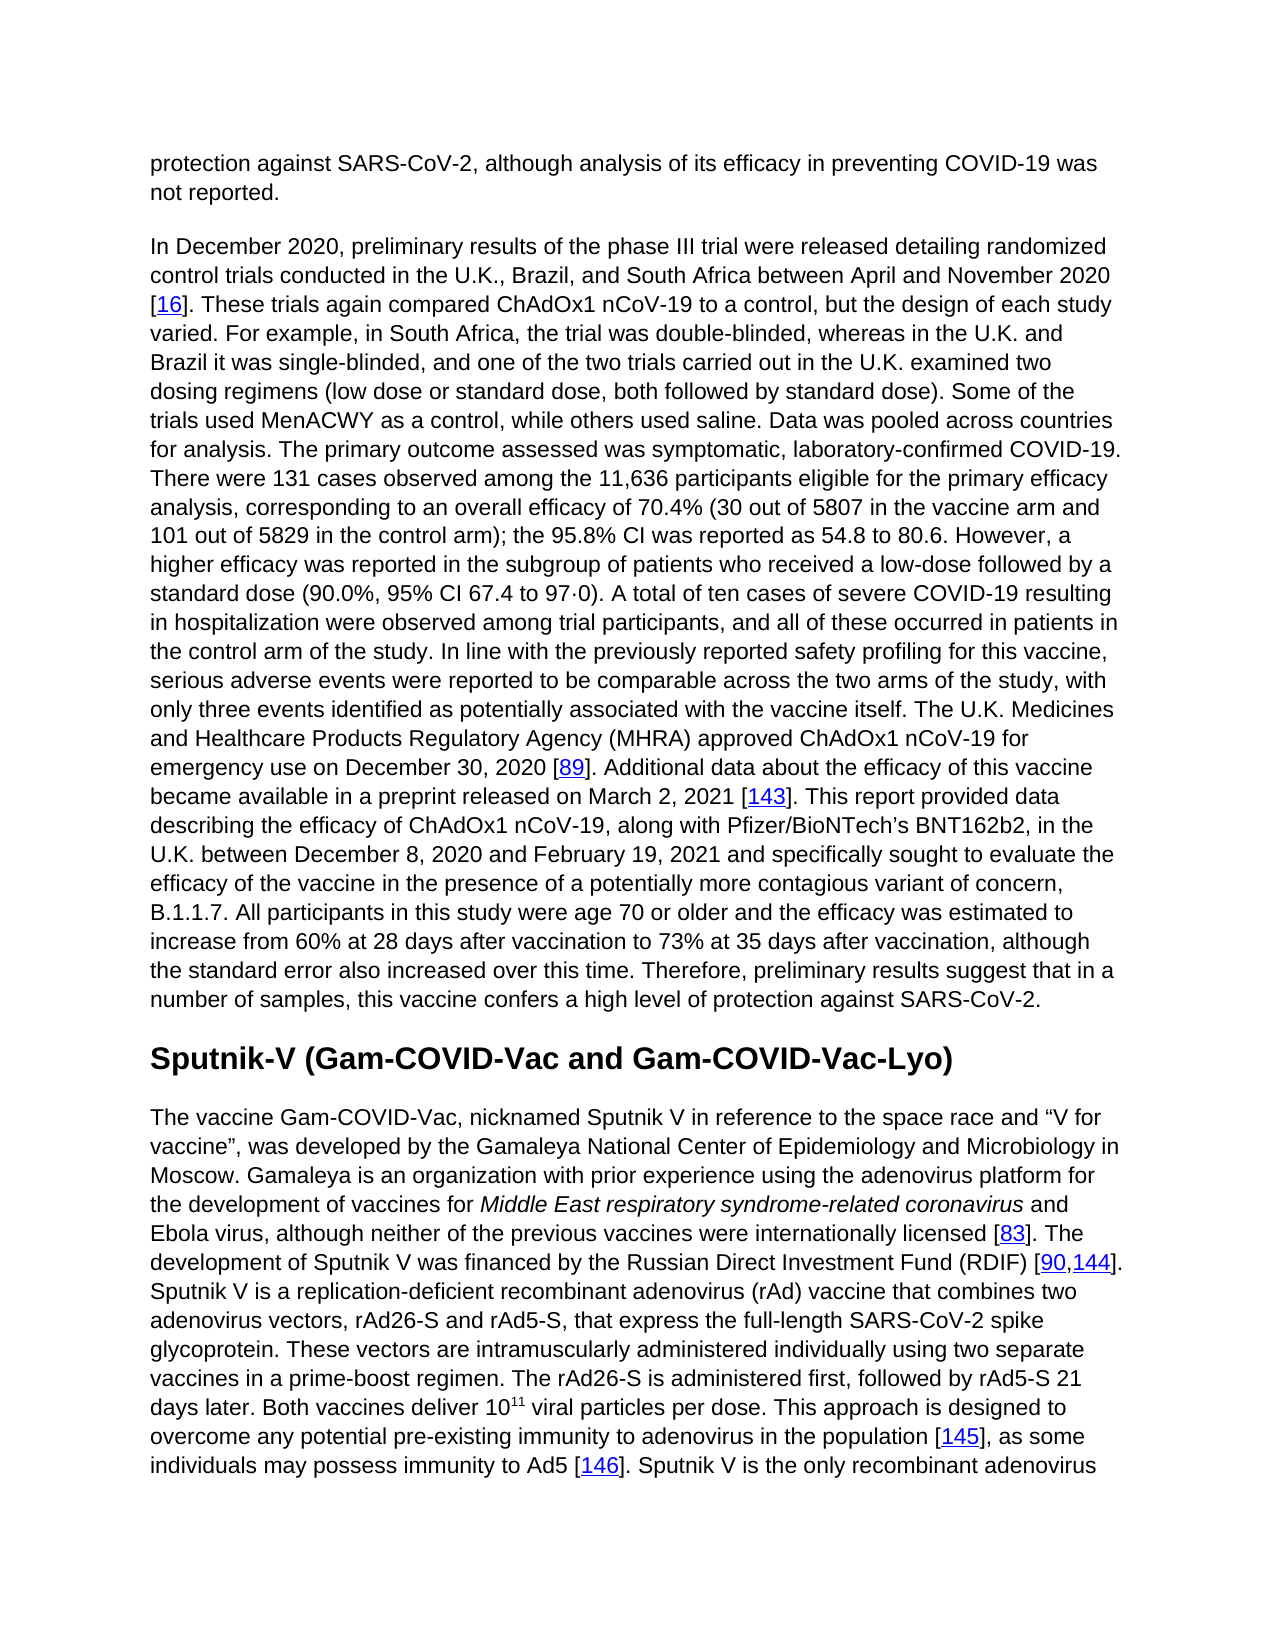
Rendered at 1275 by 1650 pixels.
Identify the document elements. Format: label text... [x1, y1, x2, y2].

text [150, 1104, 1125, 1478]
text In December 2020, preliminary results of the phase III trial were released detailing randomized control trials conducted in the U.K., Brazil, and South Africa between April and November 2020 [16]. These trials again compared ChAdOx1 nCoV-19 to a control, but the design of each study varied. For example, in South Africa, the trial was double-blinded, whereas in the U.K. and Brazil it was single-blinded, and one of the two trials carried out in the U.K. examined two dosing regimens (low dose or standard dose, both followed by standard dose). Some of the trials used MenACWY as a control, while others used saline. Data was pooled across countries for analysis. The primary outcome assessed was symptomatic, laboratory-confirmed COVID-19. There were 131 cases observed among the 11,636 participants eligible for the primary efficacy analysis, corresponding to an overall efficacy of 70.4% (30 out of 5807 in the vaccine arm and 101 out of 5829 in the control arm); the 95.8% CI was reported as 54.8 to 80.6. However, a higher efficacy was reported in the subgroup of patients who received a low-dose followed by a standard dose (90.0%, 95% CI 67.4 to 97·0). A total of ten cases of severe COVID-19 resulting in hospitalization were observed among trial participants, and all of these occurred in patients in the control arm of the study. In line with the previously reported safety profiling for this vaccine, serious adverse events were reported to be comparable across the two arms of the study, with only three events identified as potentially associated with the vaccine itself. The U.K. Medicines and Healthcare Products Regulatory Agency (MHRA) approved ChAdOx1 nCoV-19 for emergency use on December 30, 2020 [89]. Additional data about the efficacy of this vaccine became available in a preprint released on March 2, 2021 [143]. This report provided data describing the efficacy of ChAdOx1 nCoV-19, along with Pfizer/BioNTech’s BNT162b2, in the U.K. between December 8, 2020 and February 19, 2021 and specifically sought to evaluate the efficacy of the vaccine in the presence of a potentially more contagious variant of concern, B.1.1.7. All participants in this study were age 70 or older and the efficacy was estimated to increase from 60% at 28 days after vaccination to 73% at 35 days after vaccination, although the standard error also increased over this time. Therefore, preliminary results suggest that in a number of samples, this vaccine confers a high level of protection against SARS-CoV-2. [150, 233, 1125, 1012]
subtitle Sputnik-V (Gam-COVID-Vac and Gam-COVID-Vac-Lyo) [150, 1040, 1125, 1076]
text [150, 150, 1125, 205]
